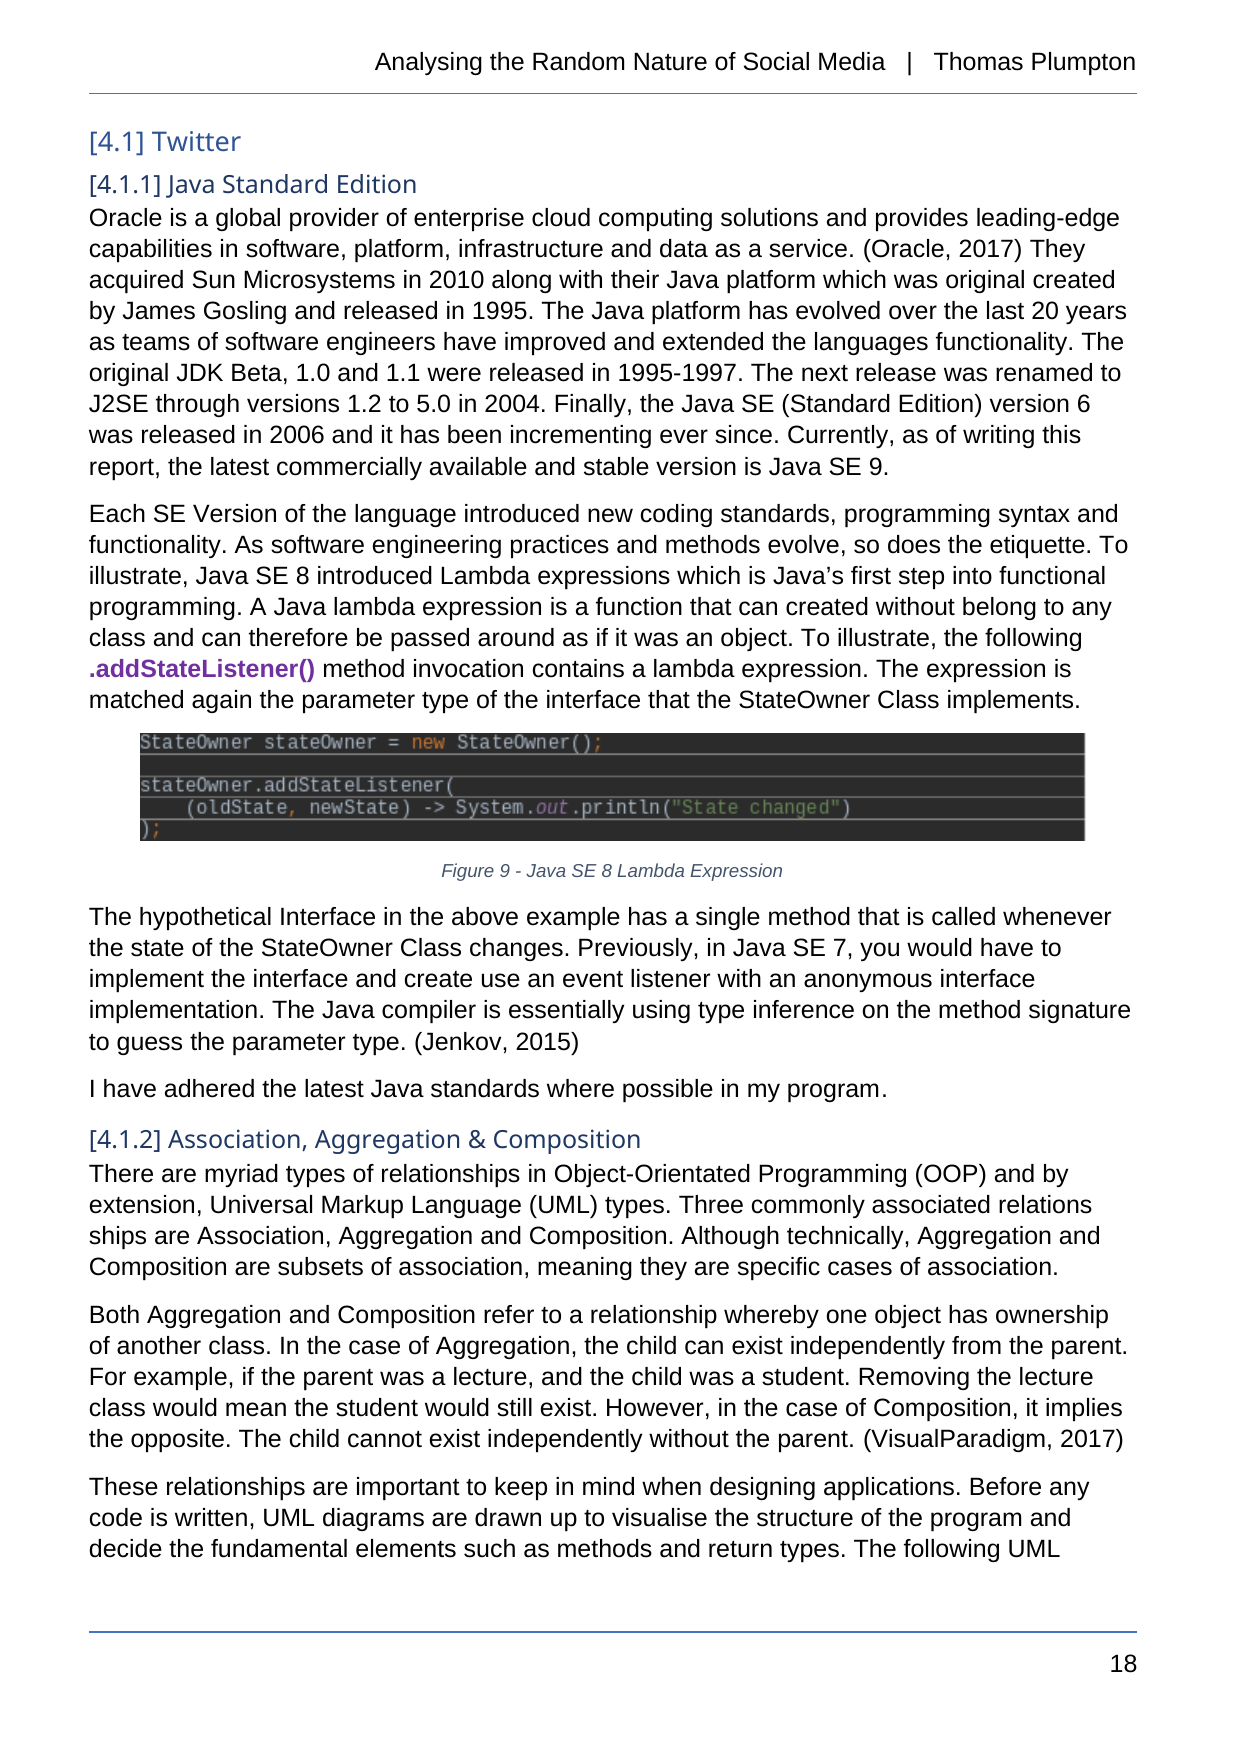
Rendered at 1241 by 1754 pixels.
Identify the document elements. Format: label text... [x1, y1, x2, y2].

text Figure 9 - Java SE 8 Lambda Expression [89, 860, 1137, 882]
subtitle [4.1] Twitter [89, 122, 1137, 159]
text There are myriad types of relationships in Object-Orientated Programming (OOP) and by extension, Universal Markup Language (UML) types. Three commonly associated relations ships are Association, Aggregation and Composition. Although technically, Aggregation and Composition are subsets of association, meaning they are specific cases of association. [89, 1159, 1137, 1281]
text I have adhered the latest Java standards where possible in my program. [89, 1074, 1137, 1103]
subtitle [4.1.2] Association, Aggregation & Composition [89, 1122, 1137, 1156]
text Both Aggregation and Composition refer to a relationship whereby one object has ownership of another class. In the case of Aggregation, the child can exist independently from the parent. For example, if the parent was a lecture, and the child was a student. Removing the lecture class would mean the student would still exist. However, in the case of Composition, it implies the opposite. The child cannot exist independently without the parent. [89, 1299, 1137, 1452]
text Each SE Version of the language introduced new coding standards, programming syntax and functionality. As software engineering practices and methods evolve, so does the etiquette. To illustrate, Java SE 8 introduced Lambda expressions which is Java’s first step into functional programming. A Java lambda expression is a function that can created without belong to any class and can therefore be passed around as if it was an object. To illustrate, the following .addStateListener() method invocation contains a lambda expression. The expression is matched again the parameter type of the interface that the StateOwner Class implements. [89, 499, 1137, 714]
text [89, 1471, 1137, 1562]
text Oracle is a global provider of enterprise cloud computing solutions and provides leading-edge capabilities in software, platform, infrastructure and data as a service. They acquired Sun Microsystems in 2010 along with their Java platform which was original created by James Gosling and released in 1995. The Java platform has evolved over the last 20 years as teams of software engineers have improved and extended the languages functionality. The original JDK Beta, 1.0 and 1.1 were released in 1995-1997. The next release was renamed to J2SE through versions 1.2 to 5.0 in 2004. Finally, the Java SE (Standard Edition) version 6 was released in 2006 and it has been incrementing ever since. Currently, as of writing this report, the latest commercially available and stable version is Java SE 9. [89, 203, 1137, 480]
subtitle [4.1.1] Java Standard Edition [89, 166, 1137, 201]
text The hypothetical Interface in the above example has a single method that is called whenever the state of the StateOwner Class changes. Previously, in Java SE 7, you would have to implement the interface and create use an event listener with an anonymous interface implementation. The Java compiler is essentially using type inference on the method signature to guess the parameter type. [89, 902, 1137, 1055]
